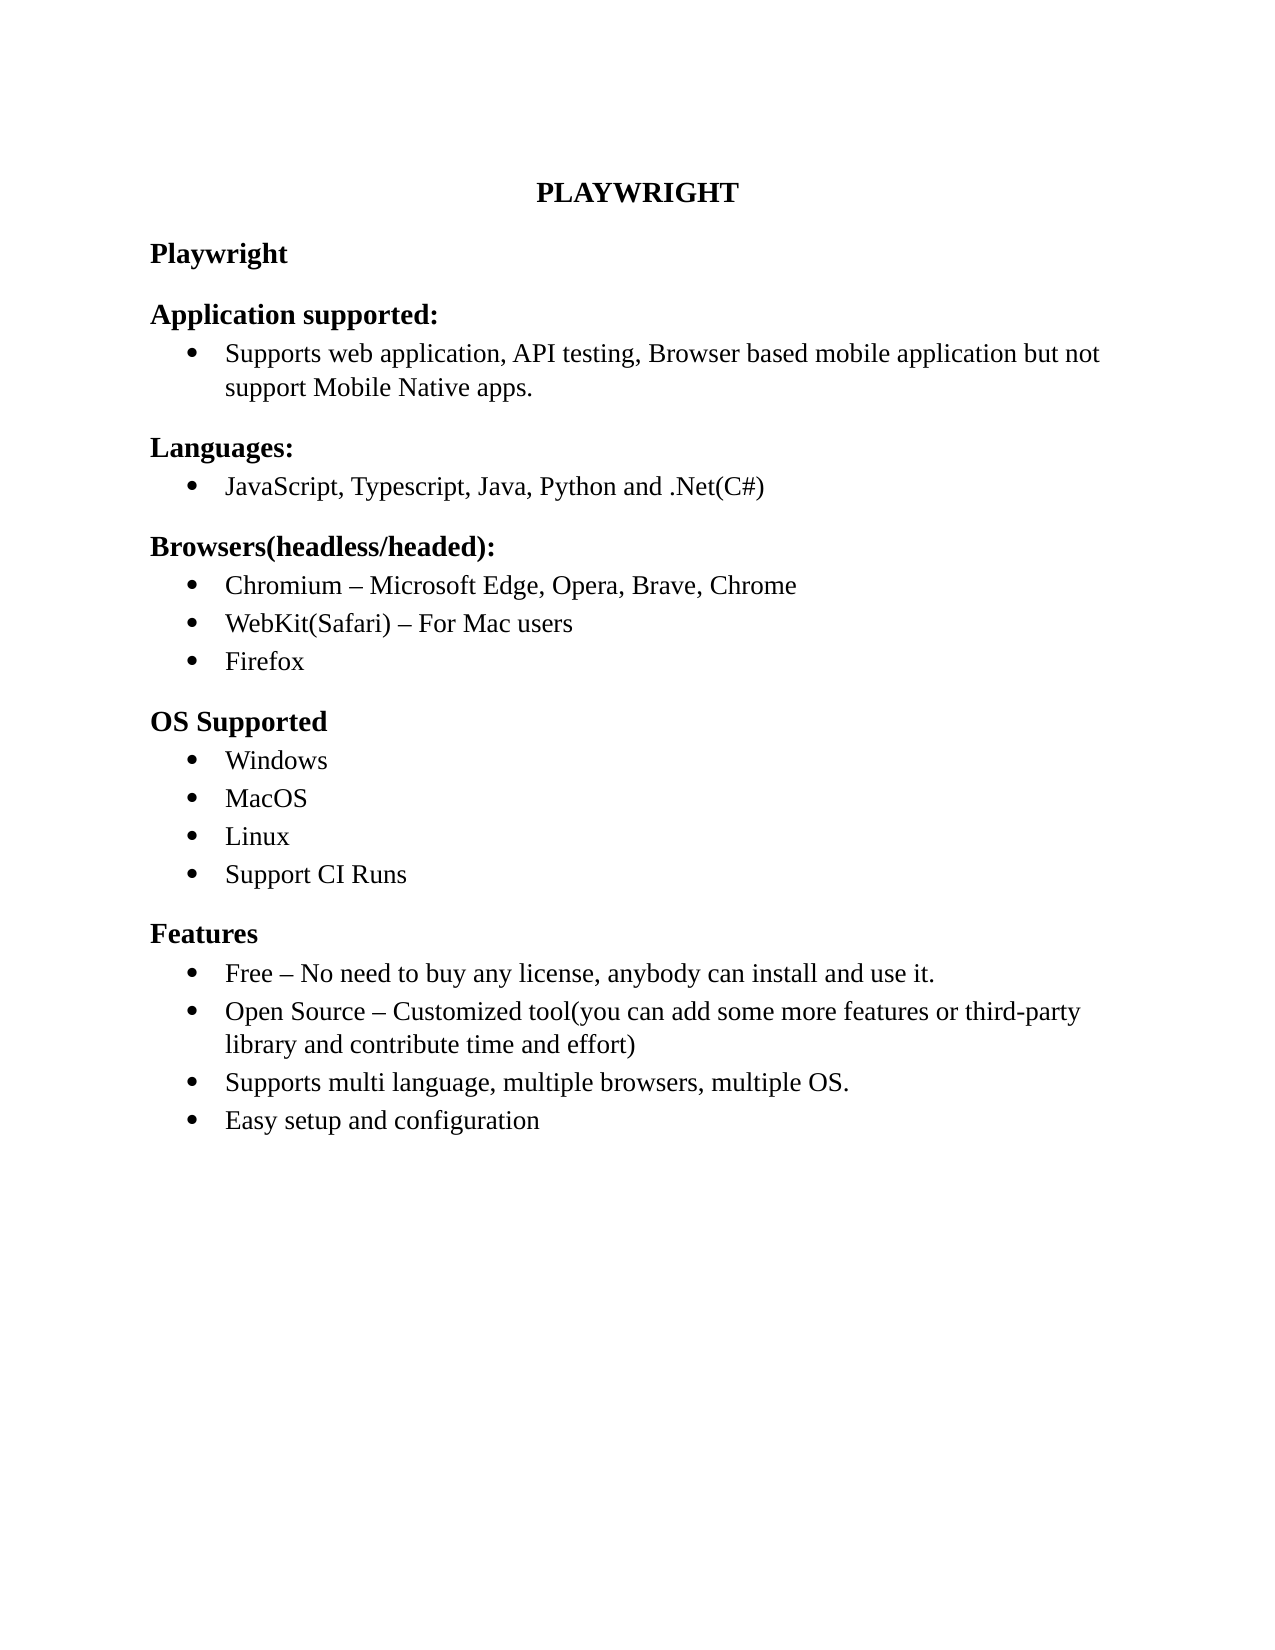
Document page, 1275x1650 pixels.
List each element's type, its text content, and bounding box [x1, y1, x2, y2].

subtitle Features [150, 917, 1125, 950]
subtitle Playwright [150, 236, 1125, 270]
subtitle MacOS [187, 782, 1125, 813]
subtitle Open Source – Customized tool(you can add some more features or third-party library and contribute time and effort) [187, 995, 1125, 1059]
subtitle OS Supported [150, 704, 1125, 737]
subtitle Windows [187, 744, 1125, 775]
subtitle Supports multi language, multiple browsers, multiple OS. [187, 1066, 1125, 1097]
subtitle JavaScript, Typescript, Java, Python and .Net(C#) [187, 470, 1125, 501]
subtitle Easy setup and configuration [187, 1104, 1125, 1135]
subtitle Application supported: [150, 297, 1125, 331]
subtitle Firefox [187, 645, 1125, 676]
subtitle Chromium – Microsoft Edge, Opera, Brave, Chrome [187, 569, 1125, 600]
subtitle PLAYWRIGHT [150, 175, 1125, 208]
subtitle Free – No need to buy any license, anybody can install and use it. [187, 957, 1125, 988]
subtitle Supports web application, API testing, Browser based mobile application but not support Mobile Native apps. [187, 338, 1125, 402]
subtitle Languages: [150, 430, 1125, 463]
subtitle Browsers(headless/headed): [150, 529, 1125, 562]
subtitle Support CI Runs [187, 858, 1125, 889]
subtitle WebKit(Safari) – For Mac users [187, 607, 1125, 638]
subtitle Linux [187, 820, 1125, 851]
